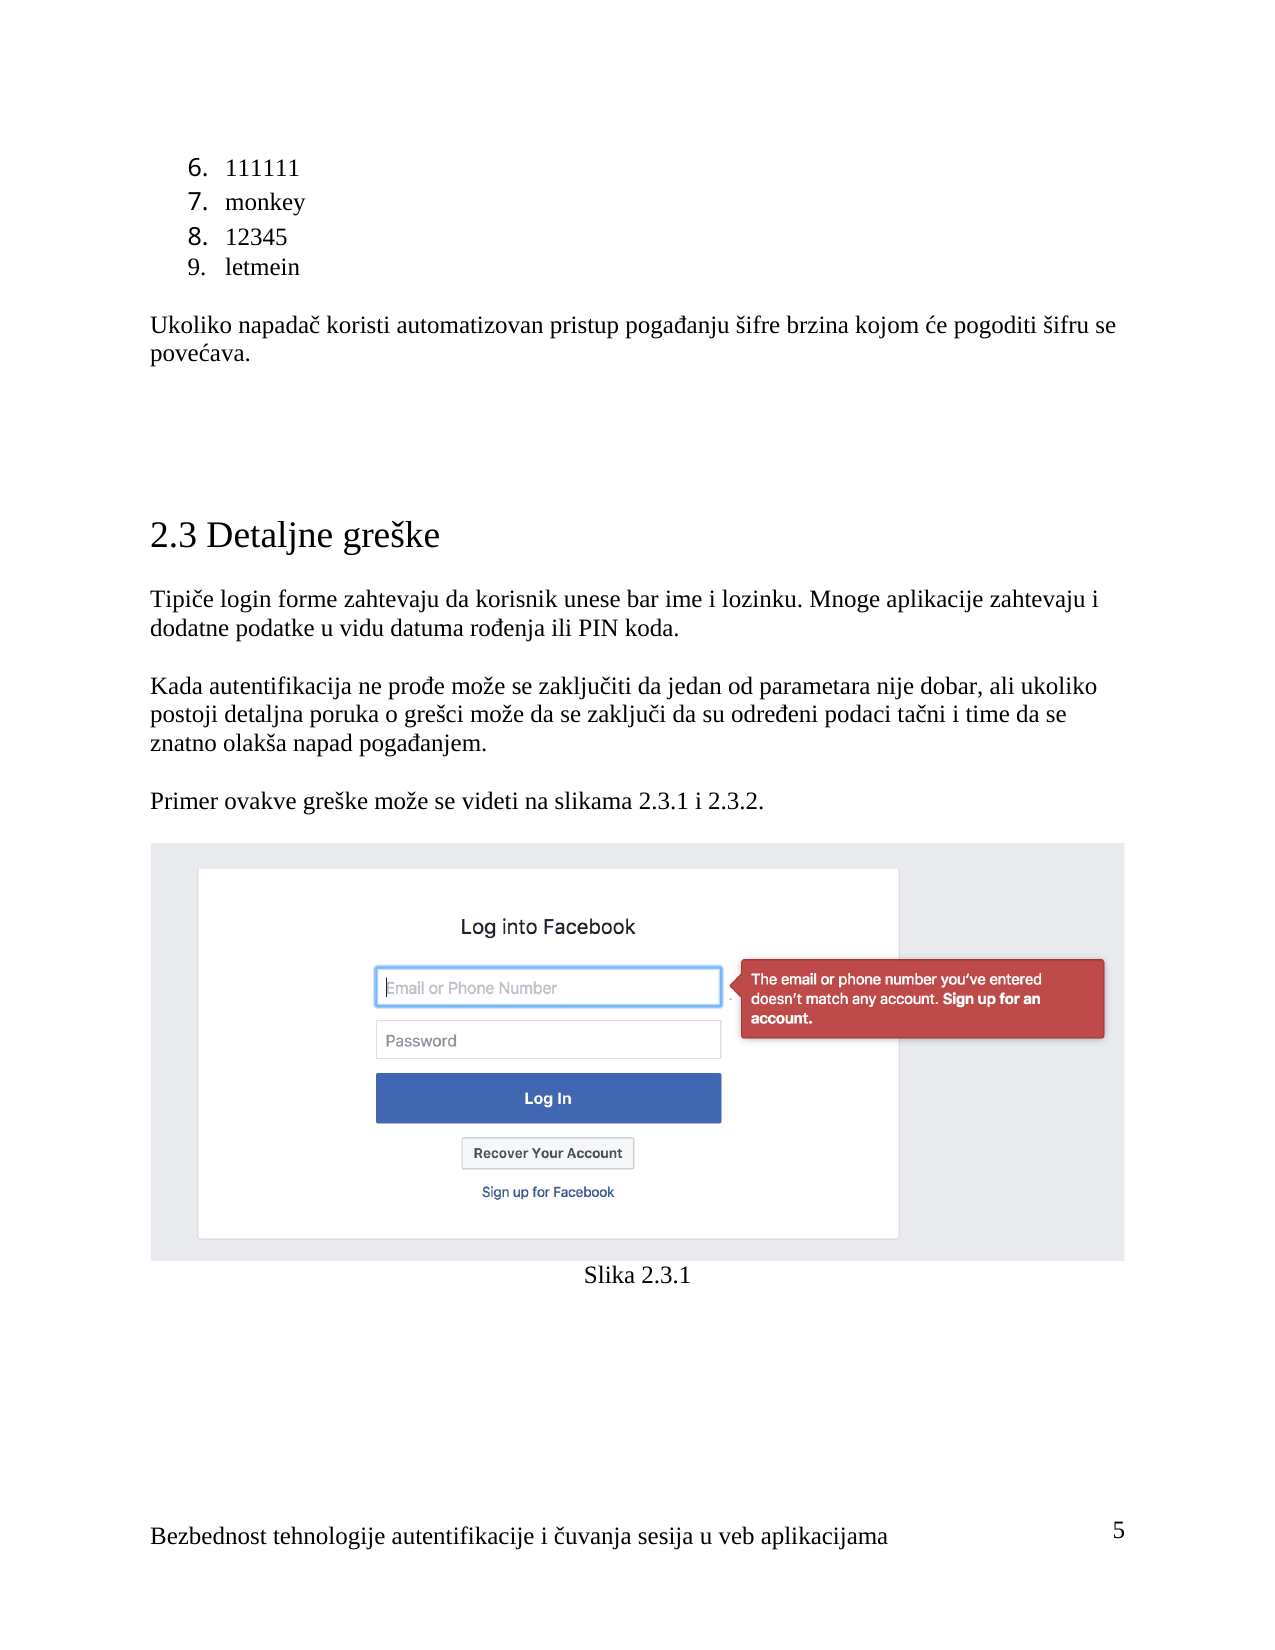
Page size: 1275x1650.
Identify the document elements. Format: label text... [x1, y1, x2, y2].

text Tipiče login forme zahtevaju da korisnik unese bar ime i lozinku. Mnoge aplikacije zahtevaju i dodatne podatke u vidu datuma rođenja ili PIN koda. [150, 584, 1125, 642]
text Ukoliko napadač koristi automatizovan pristup pogađanju šifre brzina kojom će pogoditi šifru se povećava. [150, 310, 1125, 367]
list monkey [187, 184, 1125, 218]
text Primer ovakve greške može se videti na slikama 2.3.1 i 2.3.2. [150, 786, 1125, 814]
text Kada autentifikacija ne prođe može se zaključiti da jedan od parametara nije dobar, ali ukoliko postoji detaljna poruka o grešci može da se zaključi da su određeni podaci tačni i time da se znatno olakša napad pogađanjem. [150, 671, 1125, 757]
list letmein [187, 252, 1125, 281]
list 12345 [187, 218, 1125, 252]
picture [150, 843, 1125, 1261]
subtitle 2.3 Detaljne greške [150, 512, 1125, 555]
text Slika 2.3.1 [150, 1261, 1125, 1289]
list 111111 [187, 150, 1125, 184]
